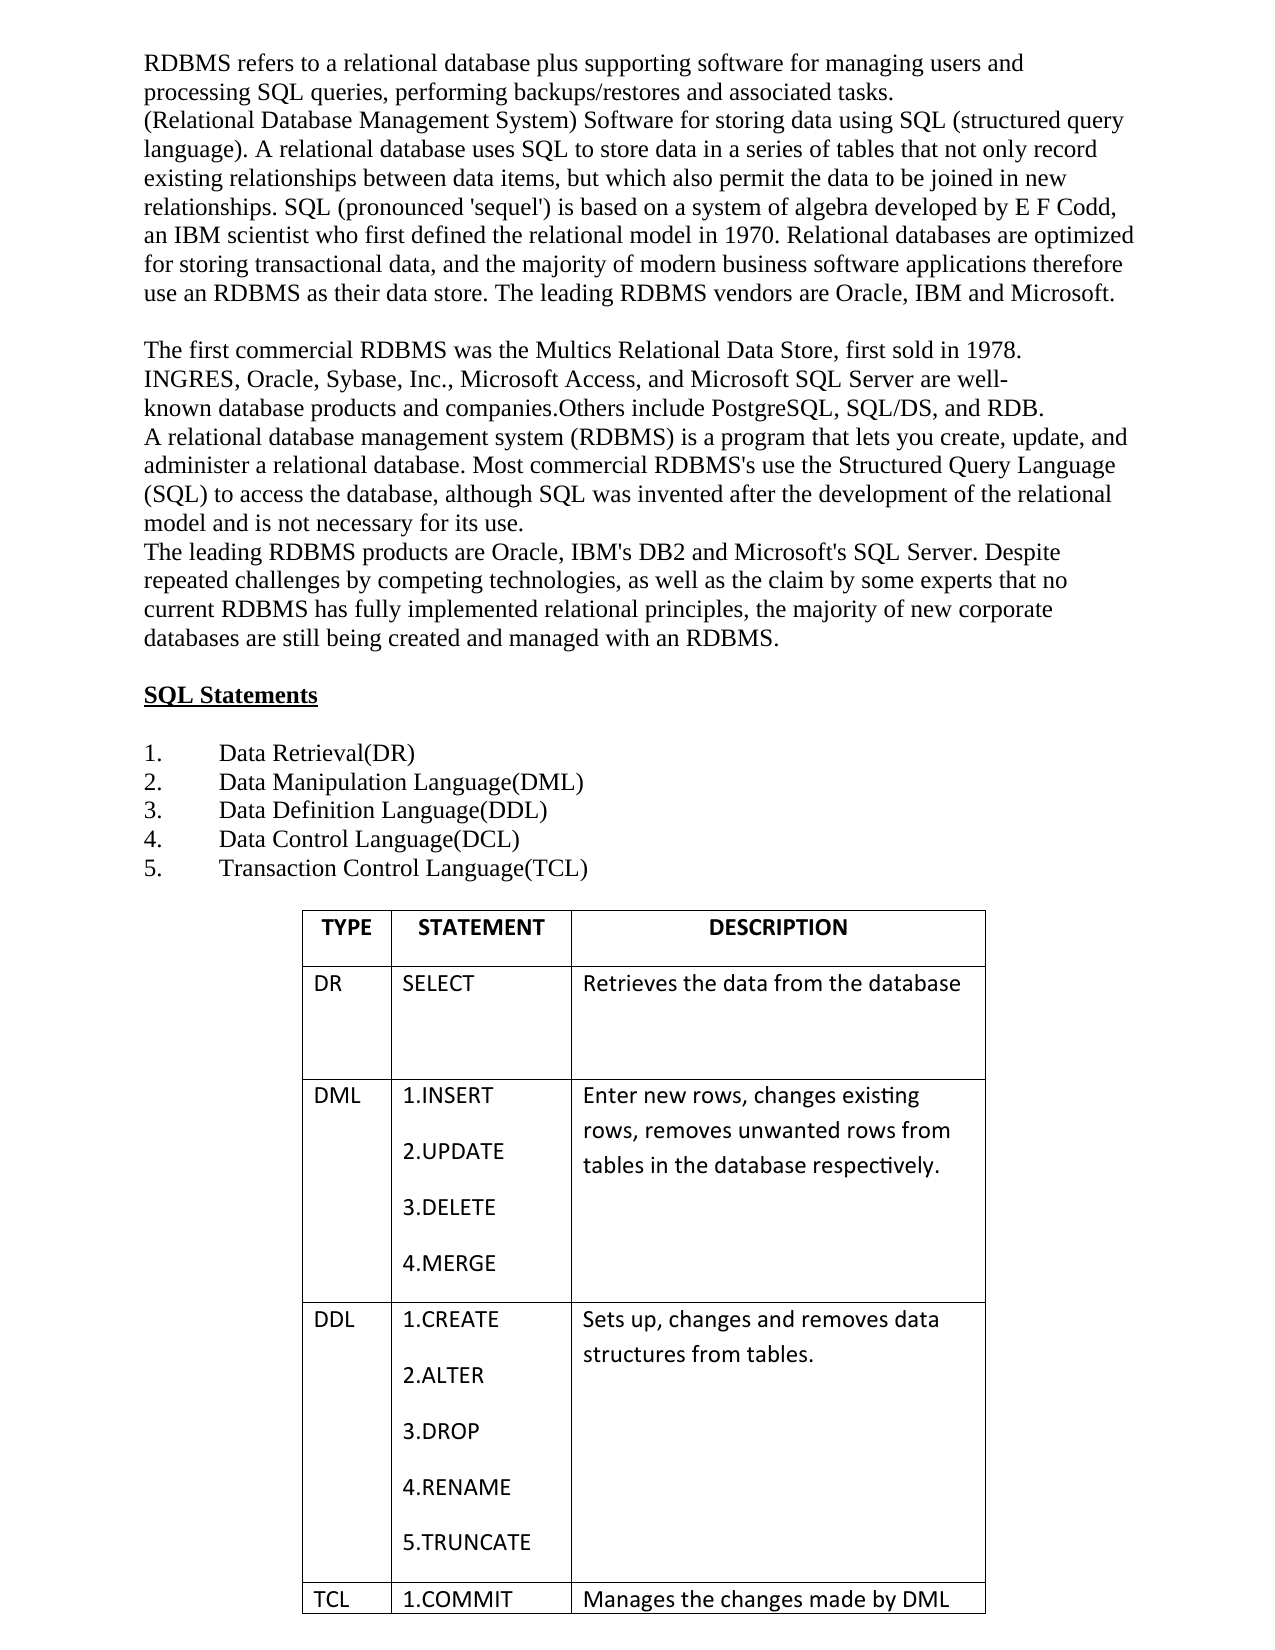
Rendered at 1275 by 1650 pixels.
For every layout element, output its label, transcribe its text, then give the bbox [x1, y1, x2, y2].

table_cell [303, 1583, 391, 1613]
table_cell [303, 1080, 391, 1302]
text The leading RDBMS products are Oracle, IBM's DB2 and Microsoft's SQL Server. Despite repeated challenges by competing technologies, as well as the claim by some experts that no current RDBMS has fully implemented relational principles, the majority of new corporate databases are still being created and managed with an RDBMS. [143, 537, 1144, 652]
text SQL Statements [143, 680, 1144, 709]
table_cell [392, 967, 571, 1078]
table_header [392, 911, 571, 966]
text (Relational Database Management System) Software for storing data using SQL (structured query language). A relational database uses SQL to store data in a series of tables that not only record existing relationships between data items, but which also permit the data to be joined in new relationships. SQL (pronounced 'sequel') is based on a system of algebra developed by E F Codd, an IBM scientist who first defined the relational model in 1970. Relational databases are optimized for storing transactional data, and the majority of modern business software applications therefore use an RDBMS as their data store. The leading RDBMS vendors are Oracle, IBM and Microsoft. [143, 105, 1144, 307]
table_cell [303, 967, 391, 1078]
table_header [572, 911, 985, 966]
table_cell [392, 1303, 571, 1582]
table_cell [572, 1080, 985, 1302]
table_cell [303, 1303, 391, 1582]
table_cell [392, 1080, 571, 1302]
text RDBMS refers to a relational database plus supporting software for managing users and processing SQL queries, performing backups/restores and associated tasks. [143, 48, 1144, 105]
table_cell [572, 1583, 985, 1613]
list Data Retrieval(DR) [143, 738, 1144, 767]
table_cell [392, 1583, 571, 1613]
list Data Manipulation Language(DML) [143, 767, 1144, 795]
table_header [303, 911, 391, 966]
list Data Definition Language(DDL) [143, 795, 1144, 824]
text A relational database management system (RDBMS) is a program that lets you create, update, and administer a relational database. Most commercial RDBMS's use the Structured Query Language (SQL) to access the database, although SQL was invented after the development of the relational model and is not necessary for its use. [143, 422, 1144, 537]
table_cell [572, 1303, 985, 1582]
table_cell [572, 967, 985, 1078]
list Data Control Language(DCL) [143, 824, 1144, 853]
list Transaction Control Language(TCL) [143, 853, 1144, 910]
